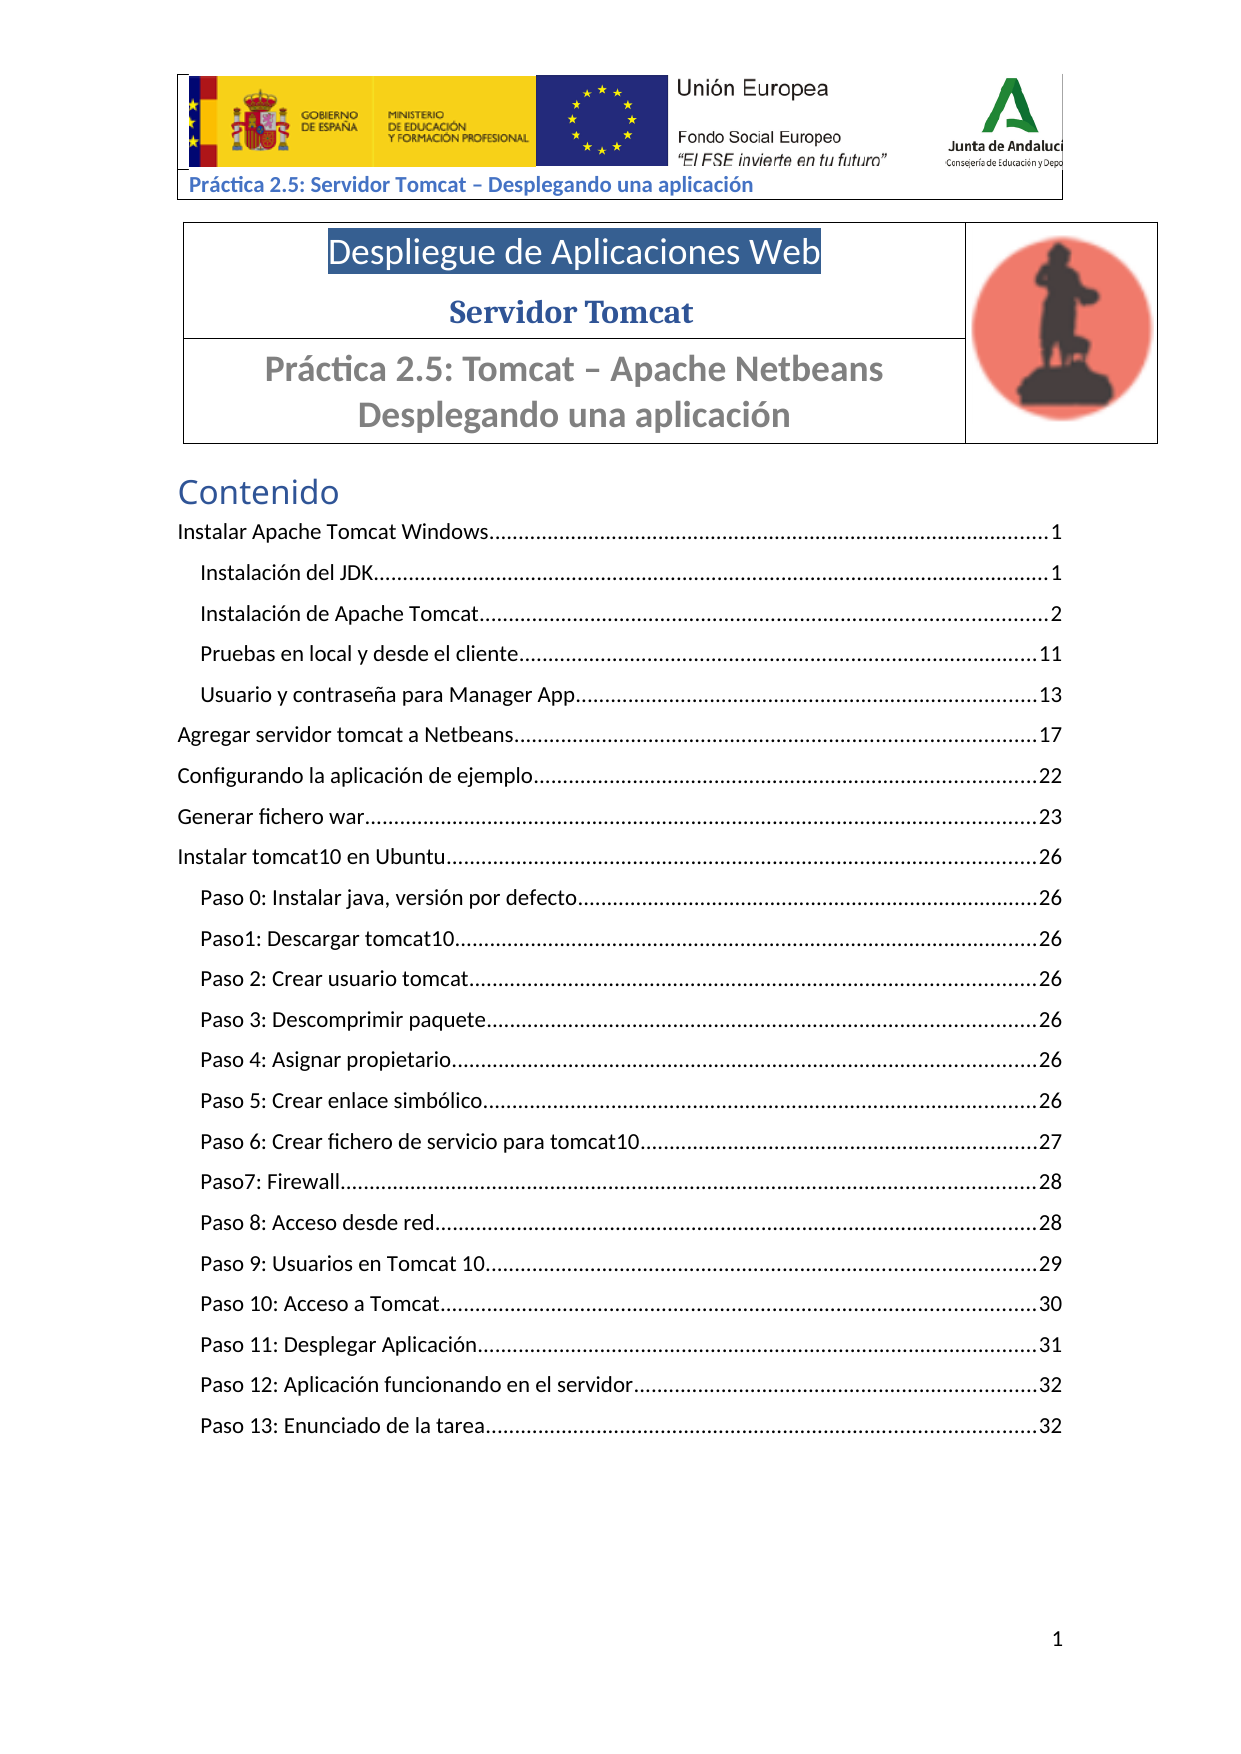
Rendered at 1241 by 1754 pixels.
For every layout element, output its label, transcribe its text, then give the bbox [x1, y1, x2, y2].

picture [971, 227, 1154, 424]
table_header Despliegue de Aplicaciones Web Servidor Tomcat [184, 223, 965, 338]
table_header [966, 223, 1157, 443]
picture [188, 74, 1063, 170]
table_cell Práctica 2.5: Tomcat – Apache Netbeans Desplegando una aplicación [184, 339, 965, 443]
